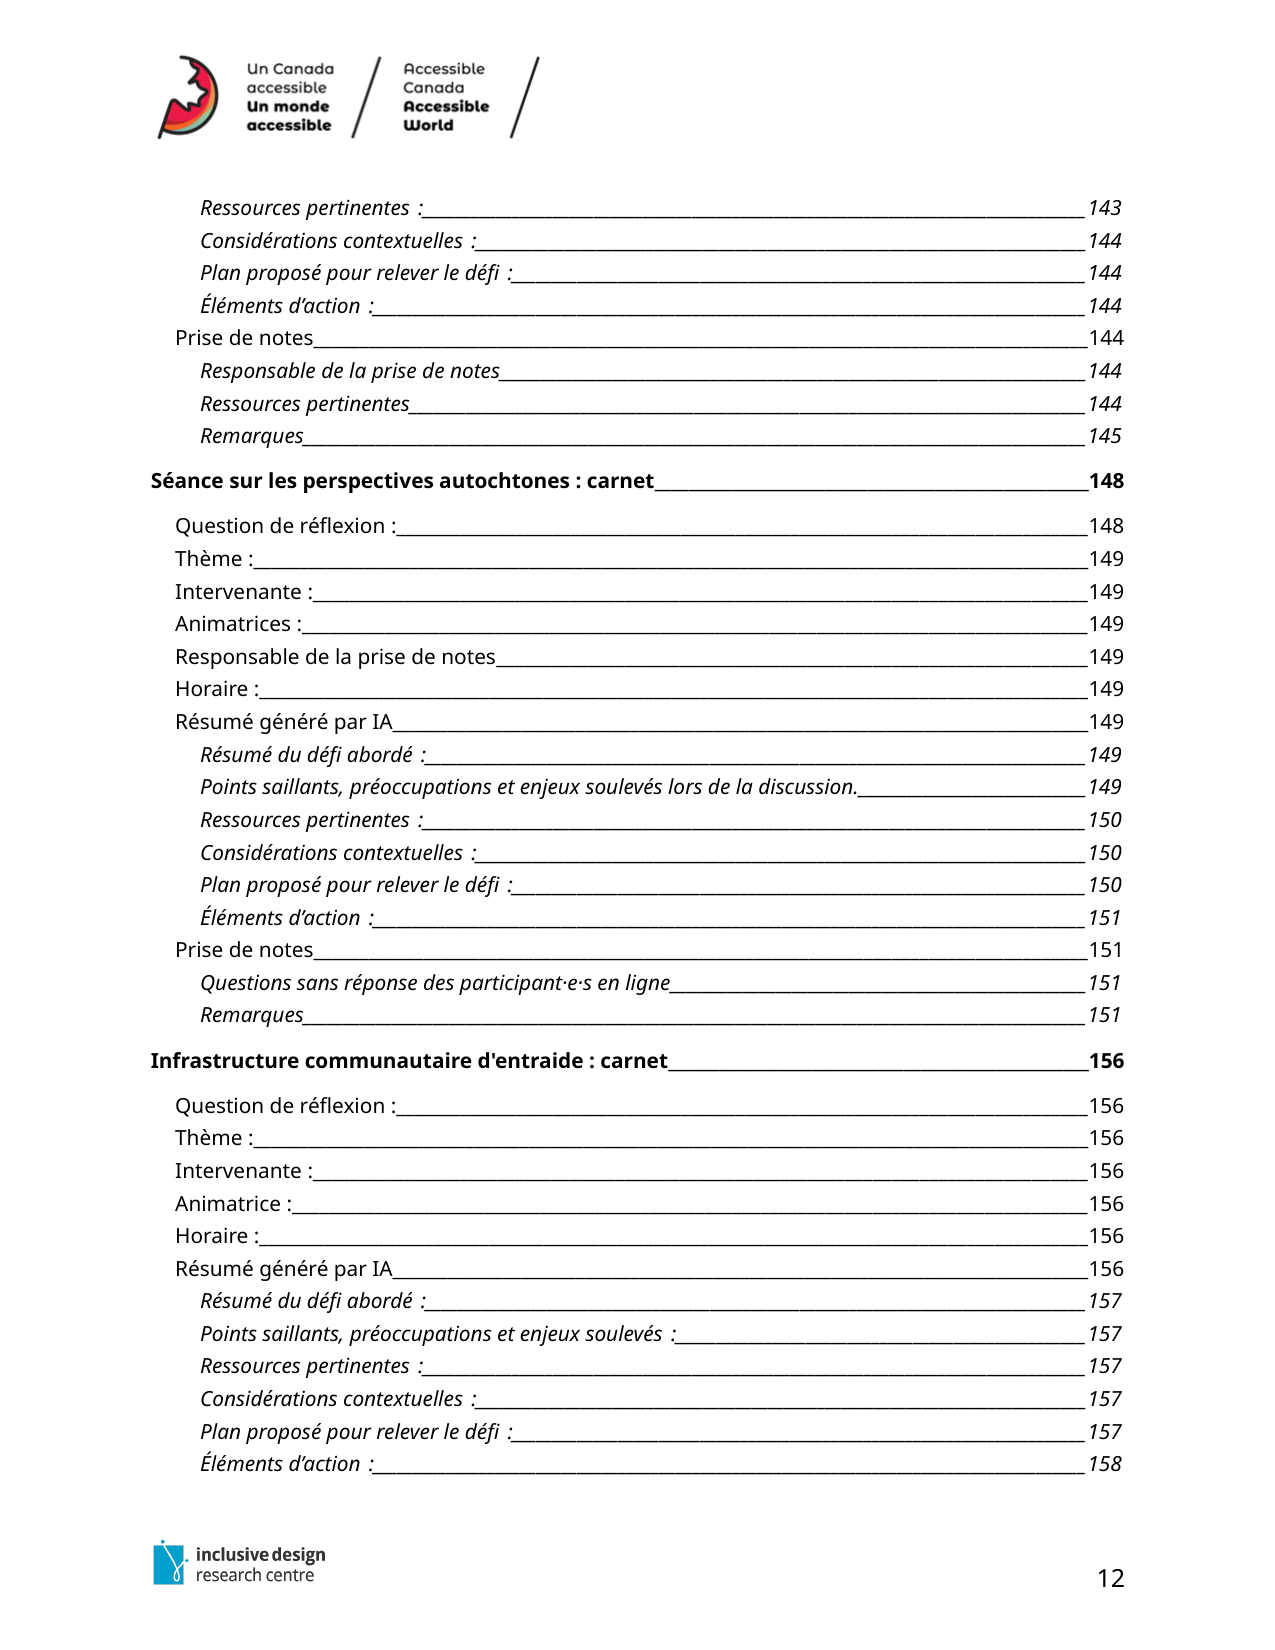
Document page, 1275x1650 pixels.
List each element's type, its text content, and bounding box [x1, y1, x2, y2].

text Résumé généré par IA 156 [175, 1254, 1125, 1282]
text Ressources pertinentes : 143 [200, 193, 1125, 222]
text Considérations contextuelles : 144 [200, 226, 1125, 254]
text Considérations contextuelles : 157 [200, 1384, 1125, 1413]
text Horaire : 156 [175, 1221, 1125, 1250]
text Prise de notes 151 [175, 935, 1125, 964]
text Plan proposé pour relever le défi : 144 [200, 258, 1125, 287]
text Résumé du défi abordé : 157 [200, 1286, 1125, 1315]
picture [150, 48, 547, 147]
text Éléments d’action : 158 [200, 1449, 1125, 1478]
text Horaire : 149 [175, 674, 1125, 703]
text Plan proposé pour relever le défi : 157 [200, 1417, 1125, 1445]
text Considérations contextuelles : 150 [200, 838, 1125, 866]
text Intervenante : 156 [175, 1156, 1125, 1184]
text Responsable de la prise de notes 144 [200, 356, 1125, 384]
text Remarques 145 [200, 421, 1125, 450]
text Animatrices : 149 [175, 609, 1125, 638]
text Ressources pertinentes : 150 [200, 805, 1125, 833]
text Résumé du défi abordé : 149 [200, 740, 1125, 768]
text Plan proposé pour relever le défi : 150 [200, 870, 1125, 899]
text Résumé généré par IA 149 [175, 707, 1125, 736]
text Thème : 156 [175, 1123, 1125, 1152]
text Éléments d’action : 144 [200, 291, 1125, 319]
text Séance sur les perspectives autochtones : carnet 148 [150, 466, 1125, 495]
text Animatrice : 156 [175, 1189, 1125, 1217]
text Intervenante : 149 [175, 577, 1125, 605]
text Question de réflexion : 156 [175, 1091, 1125, 1119]
text Éléments d’action : 151 [200, 903, 1125, 931]
text Question de réflexion : 148 [175, 512, 1125, 540]
text Ressources pertinentes : 157 [200, 1352, 1125, 1380]
text Prise de notes 144 [175, 323, 1125, 352]
picture [150, 1538, 340, 1601]
text Thème : 149 [175, 544, 1125, 573]
text Points saillants, préoccupations et enjeux soulevés lors de la discussion. 149 [200, 772, 1125, 801]
text Questions sans réponse des participant·e·s en ligne 151 [200, 968, 1125, 996]
text Points saillants, préoccupations et enjeux soulevés : 157 [200, 1319, 1125, 1347]
text Remarques 151 [200, 1001, 1125, 1029]
text Responsable de la prise de notes 149 [175, 642, 1125, 670]
text Infrastructure communautaire d'entraide : carnet 156 [150, 1046, 1125, 1074]
text Ressources pertinentes 144 [200, 389, 1125, 417]
